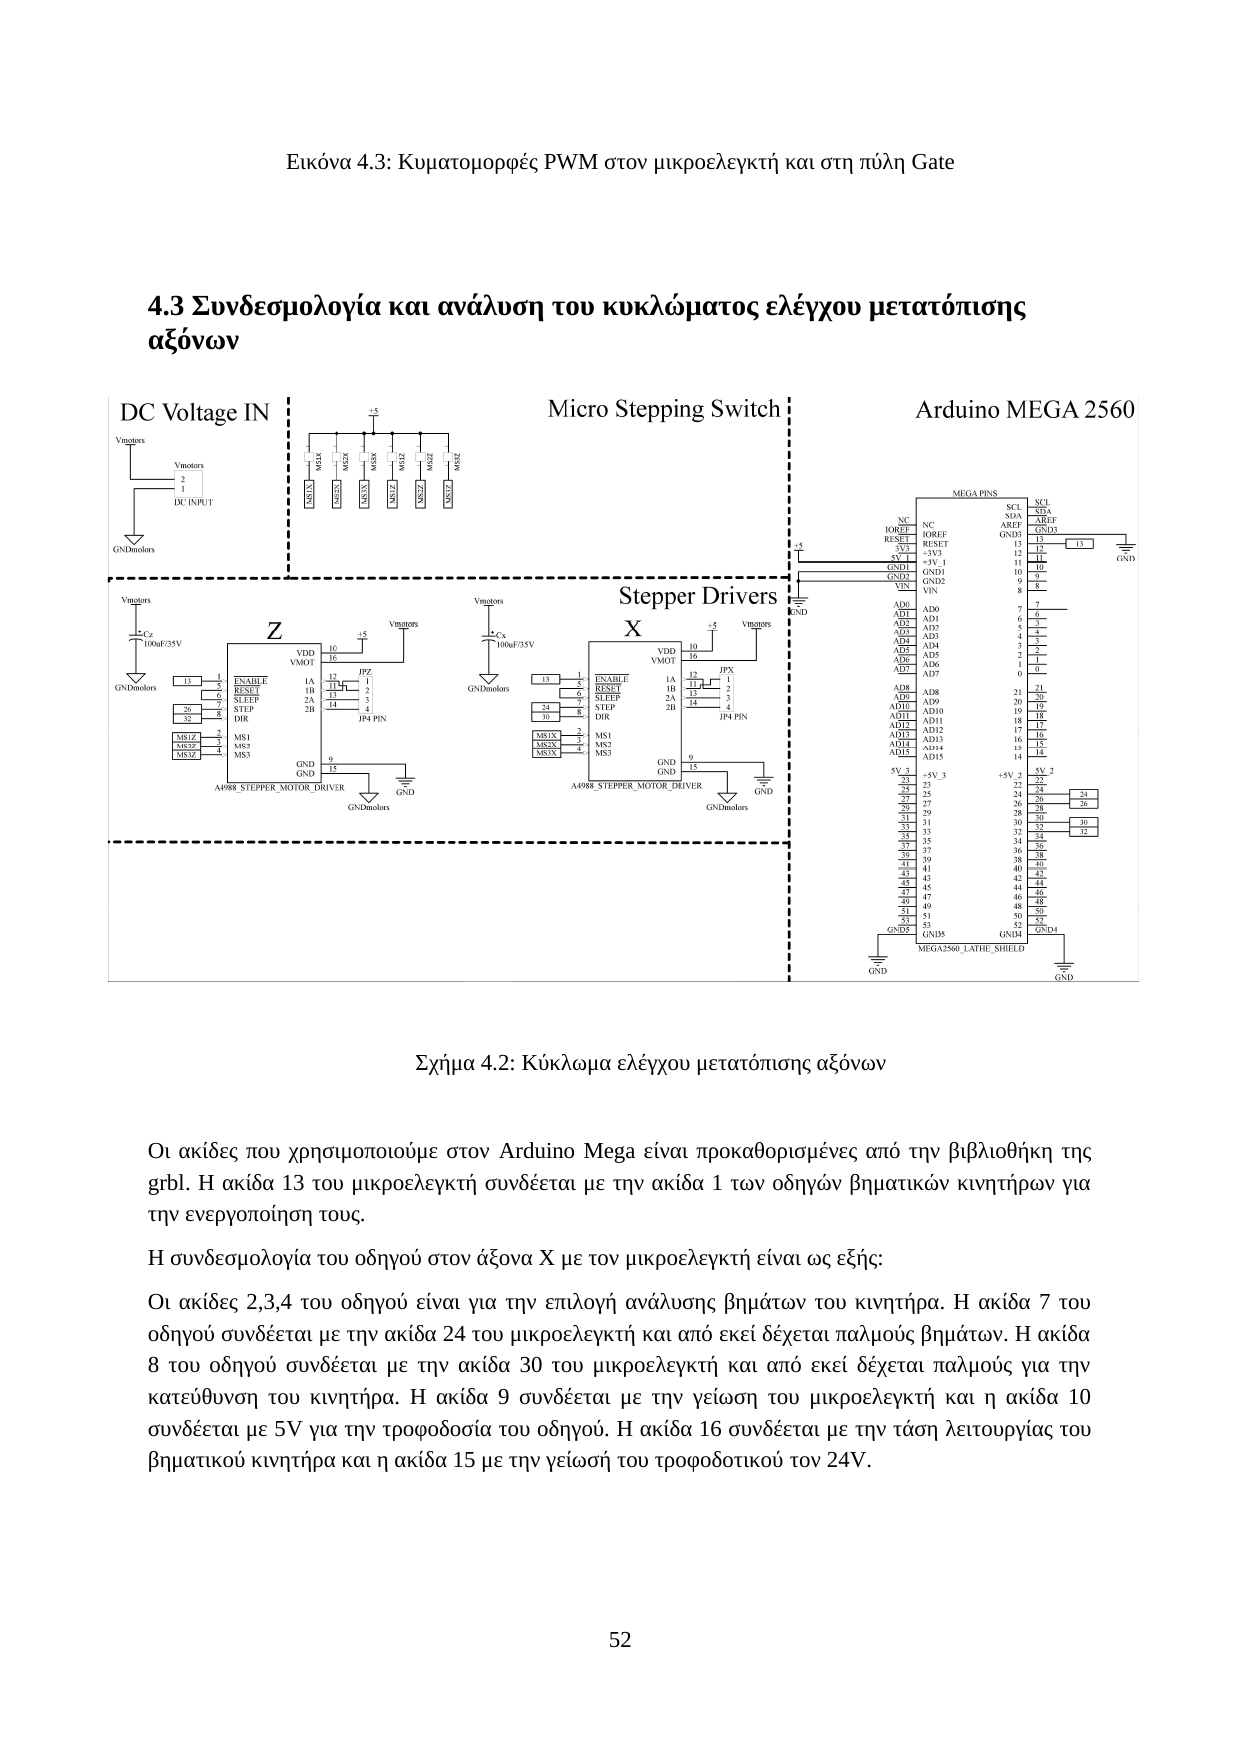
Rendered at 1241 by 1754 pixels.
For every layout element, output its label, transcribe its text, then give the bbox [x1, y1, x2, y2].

text Οι ακίδες που χρησιμοποιούμε στον Arduino Mega είναι προκαθορισμένες από την βιβλιοθήκη της grbl. Η ακίδα 13 του μικροελεγκτή συνδέεται με την ακίδα 1 των οδηγών βηματικών κινητήρων για την ενεργοποίηση τους. [148, 1137, 1092, 1227]
text Εικόνα 4.3: Κυματομορφές PWM στον μικροελεγκτή και στη πύλη Gate [148, 148, 1092, 174]
text Οι ακίδες 2,3,4 του οδηγού είναι για την επιλογή ανάλυσης βημάτων του κινητήρα. Η ακίδα 7 του οδηγού συνδέεται με την ακίδα 24 του μικροελεγκτή και από εκεί δέχεται παλμούς βημάτων. Η ακίδα 8 του οδηγού συνδέεται με την ακίδα 30 του μικροελεγκτή και από εκεί δέχεται παλμούς για την κατεύθυνση του κινητήρα. Η ακίδα 9 συνδέεται με την γείωση του μικροελεγκτή και η ακίδα 10 συνδέεται με 5V για την τροφοδοσία του οδηγού. Η ακίδα 16 συνδέεται με την τάση λειτουργίας του βηματικού κινητήρα και η ακίδα 15 με την γείωσή του τροφοδοτικού τον 24V. [148, 1288, 1092, 1473]
picture [107, 397, 1139, 982]
subtitle 4.3 Συνδεσμολογία και ανάλυση του κυκλώματος ελέγχου μετατόπισης αξόνων [148, 288, 1092, 356]
text Η συνδεσμολογία του οδηγού στον άξονα Χ με τον μικροελεγκτή είναι ως εξής: [148, 1244, 1092, 1271]
text Σχήμα 4.2: Κύκλωμα ελέγχου μετατόπισης αξόνων [148, 1049, 1092, 1075]
